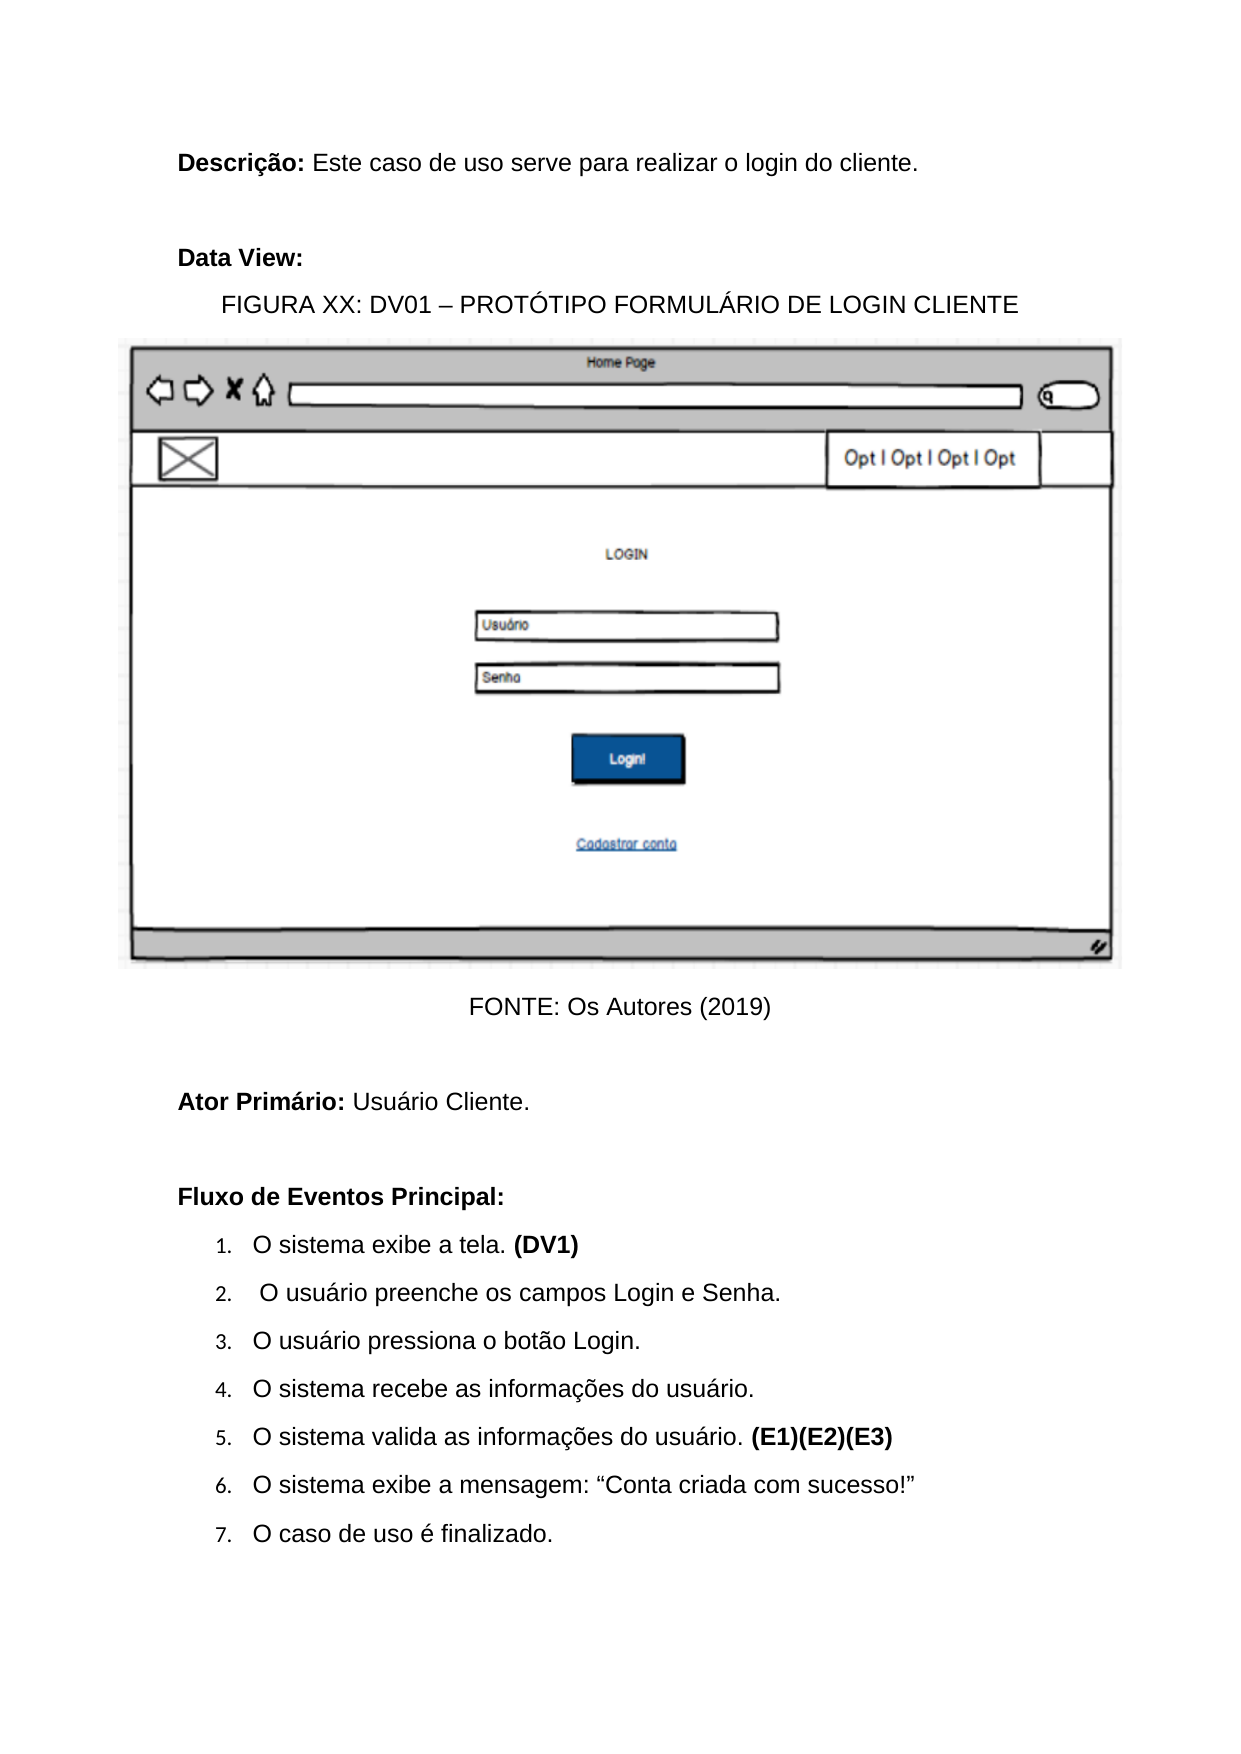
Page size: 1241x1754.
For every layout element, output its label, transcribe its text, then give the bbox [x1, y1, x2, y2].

text Data View: [177, 243, 1063, 272]
text FONTE: Os Autores (2019) [177, 969, 1063, 1021]
text Fluxo de Eventos Principal: [177, 1182, 1063, 1211]
text FIGURA XX: DV01 – PROTÓTIPO FORMULÁRIO DE LOGIN CLIENTE [177, 290, 1063, 319]
list O sistema recebe as informações do usuário. [215, 1374, 1063, 1403]
picture [118, 338, 1123, 969]
list O caso de uso é finalizado. [215, 1519, 1063, 1548]
text Descrição: Este caso de uso serve para realizar o login do cliente. [177, 148, 1063, 176]
list O sistema valida as informações do usuário. (E1)(E2)(E3) [215, 1422, 1063, 1452]
list O usuário preenche os campos Login e Senha. [215, 1278, 1063, 1307]
list O usuário pressiona o botão Login. [215, 1326, 1063, 1355]
list O sistema exibe a mensagem: “Conta criada com sucesso!” [215, 1471, 1063, 1500]
list O sistema exibe a tela. (DV1) [215, 1230, 1063, 1259]
text Ator Primário: Usuário Cliente. [177, 1087, 1063, 1116]
